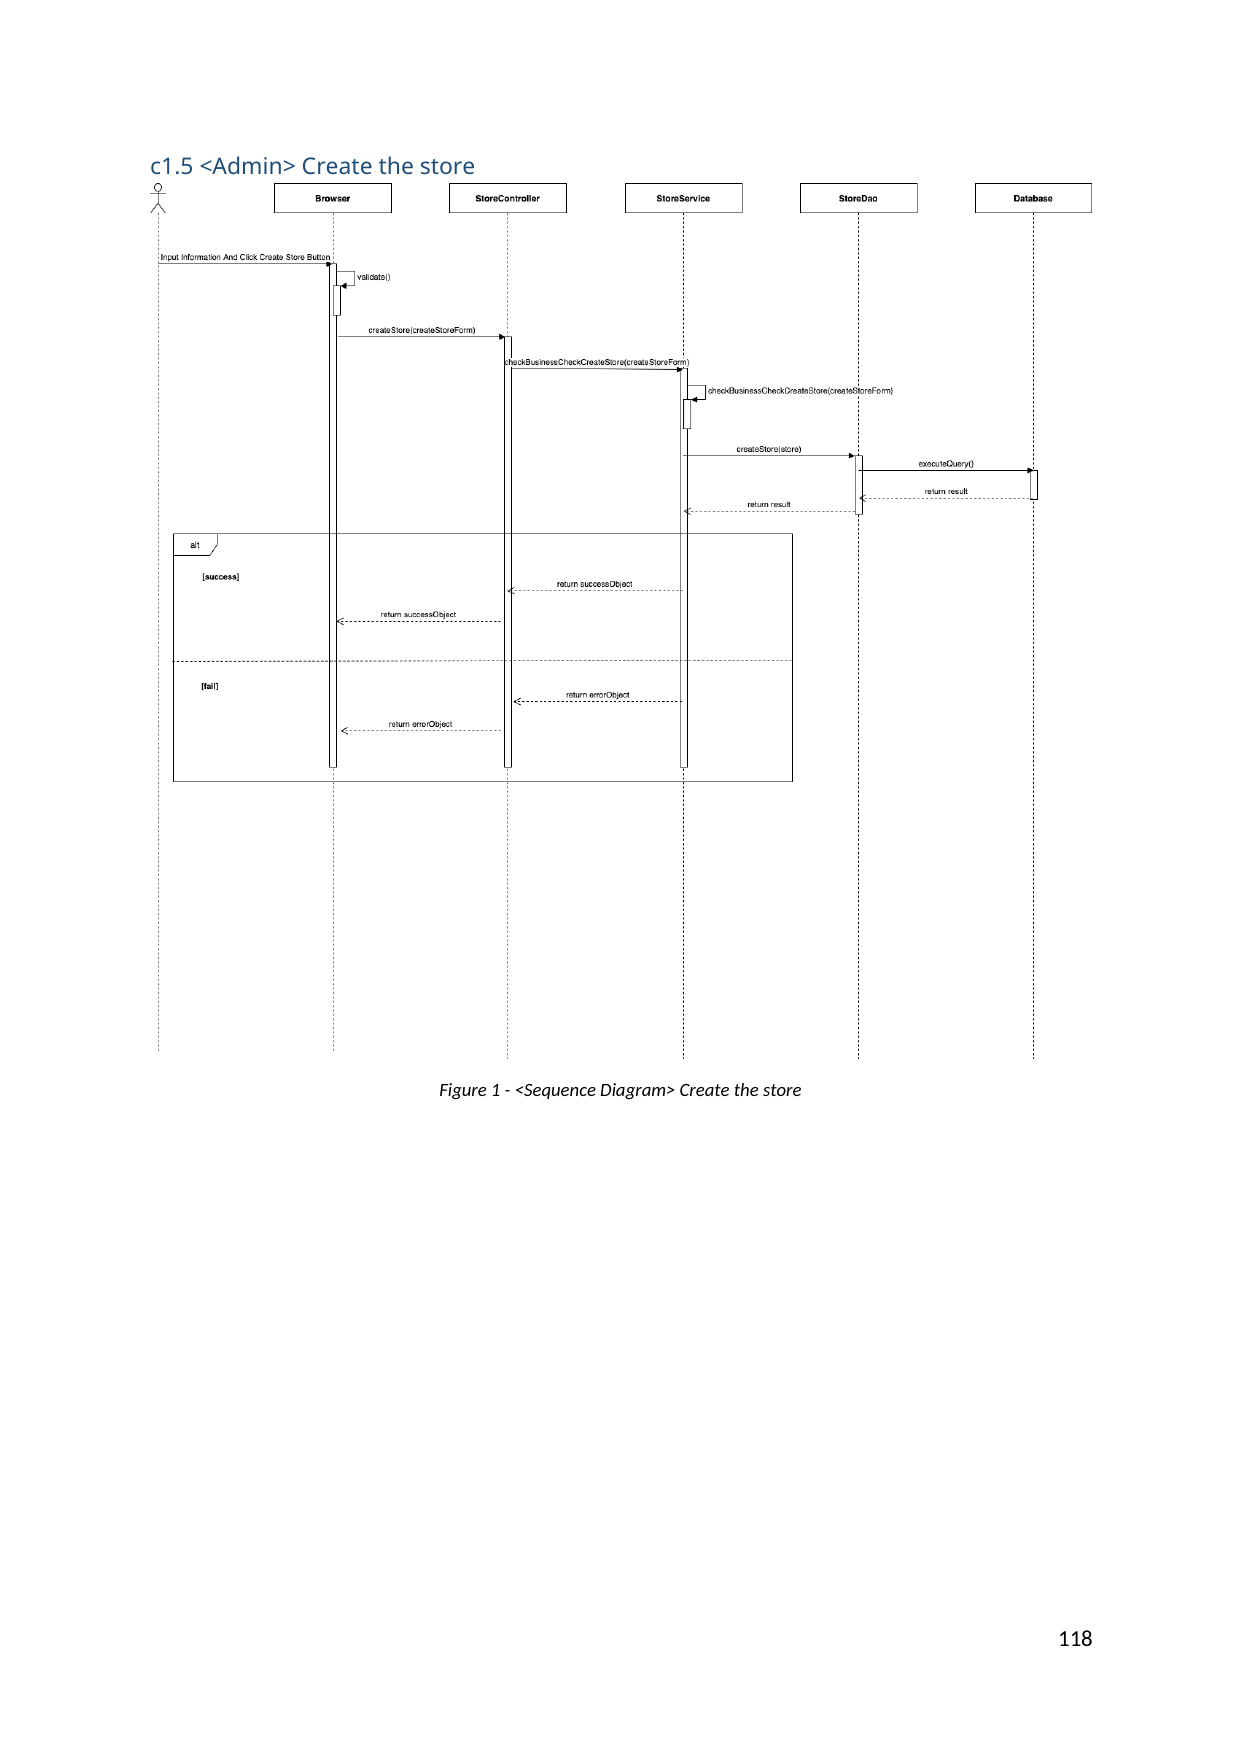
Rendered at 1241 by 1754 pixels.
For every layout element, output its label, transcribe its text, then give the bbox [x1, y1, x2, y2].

subtitle c1.5 <Admin> Create the store [150, 150, 1093, 181]
picture [150, 183, 1092, 1059]
text Figure 1 - <Sequence Diagram> Create the store [150, 1078, 1093, 1101]
